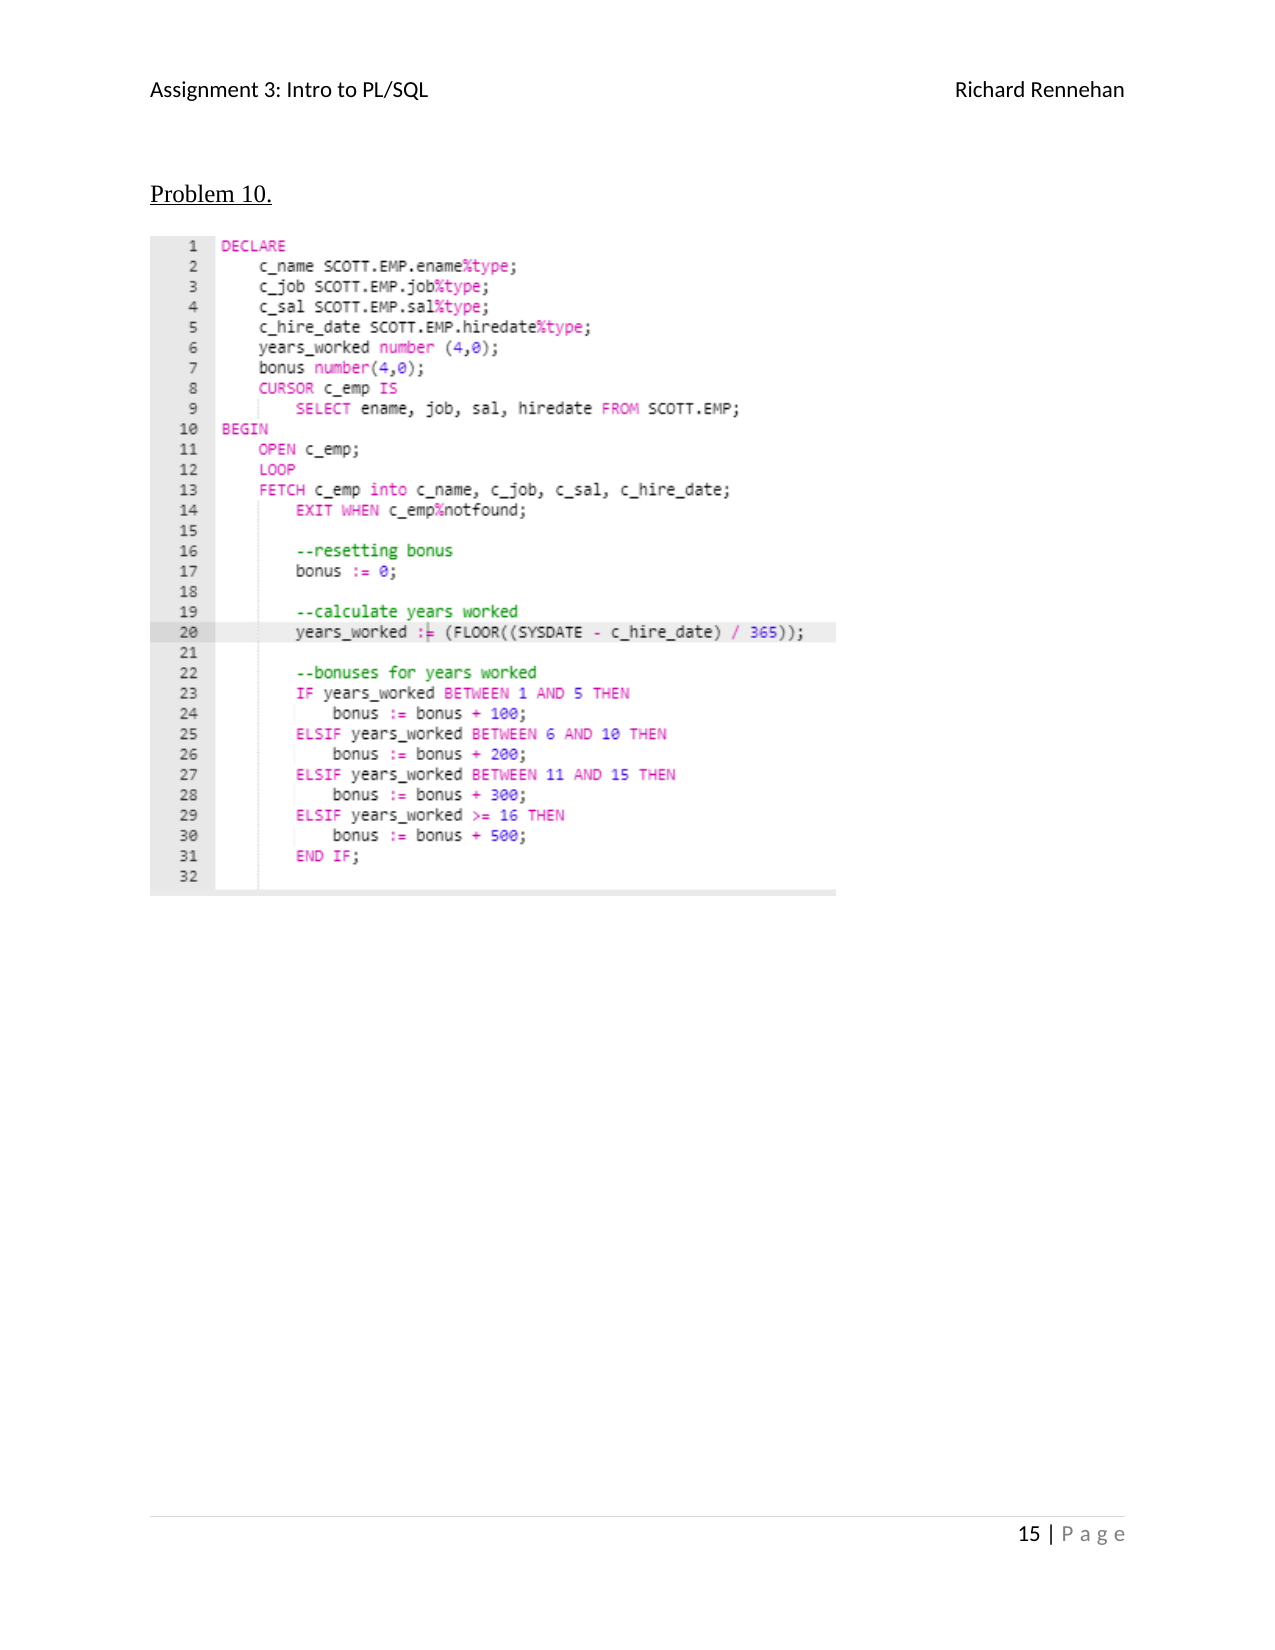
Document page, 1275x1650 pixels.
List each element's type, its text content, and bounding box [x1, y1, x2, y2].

text Problem 10. [150, 179, 1125, 207]
picture [150, 236, 836, 896]
